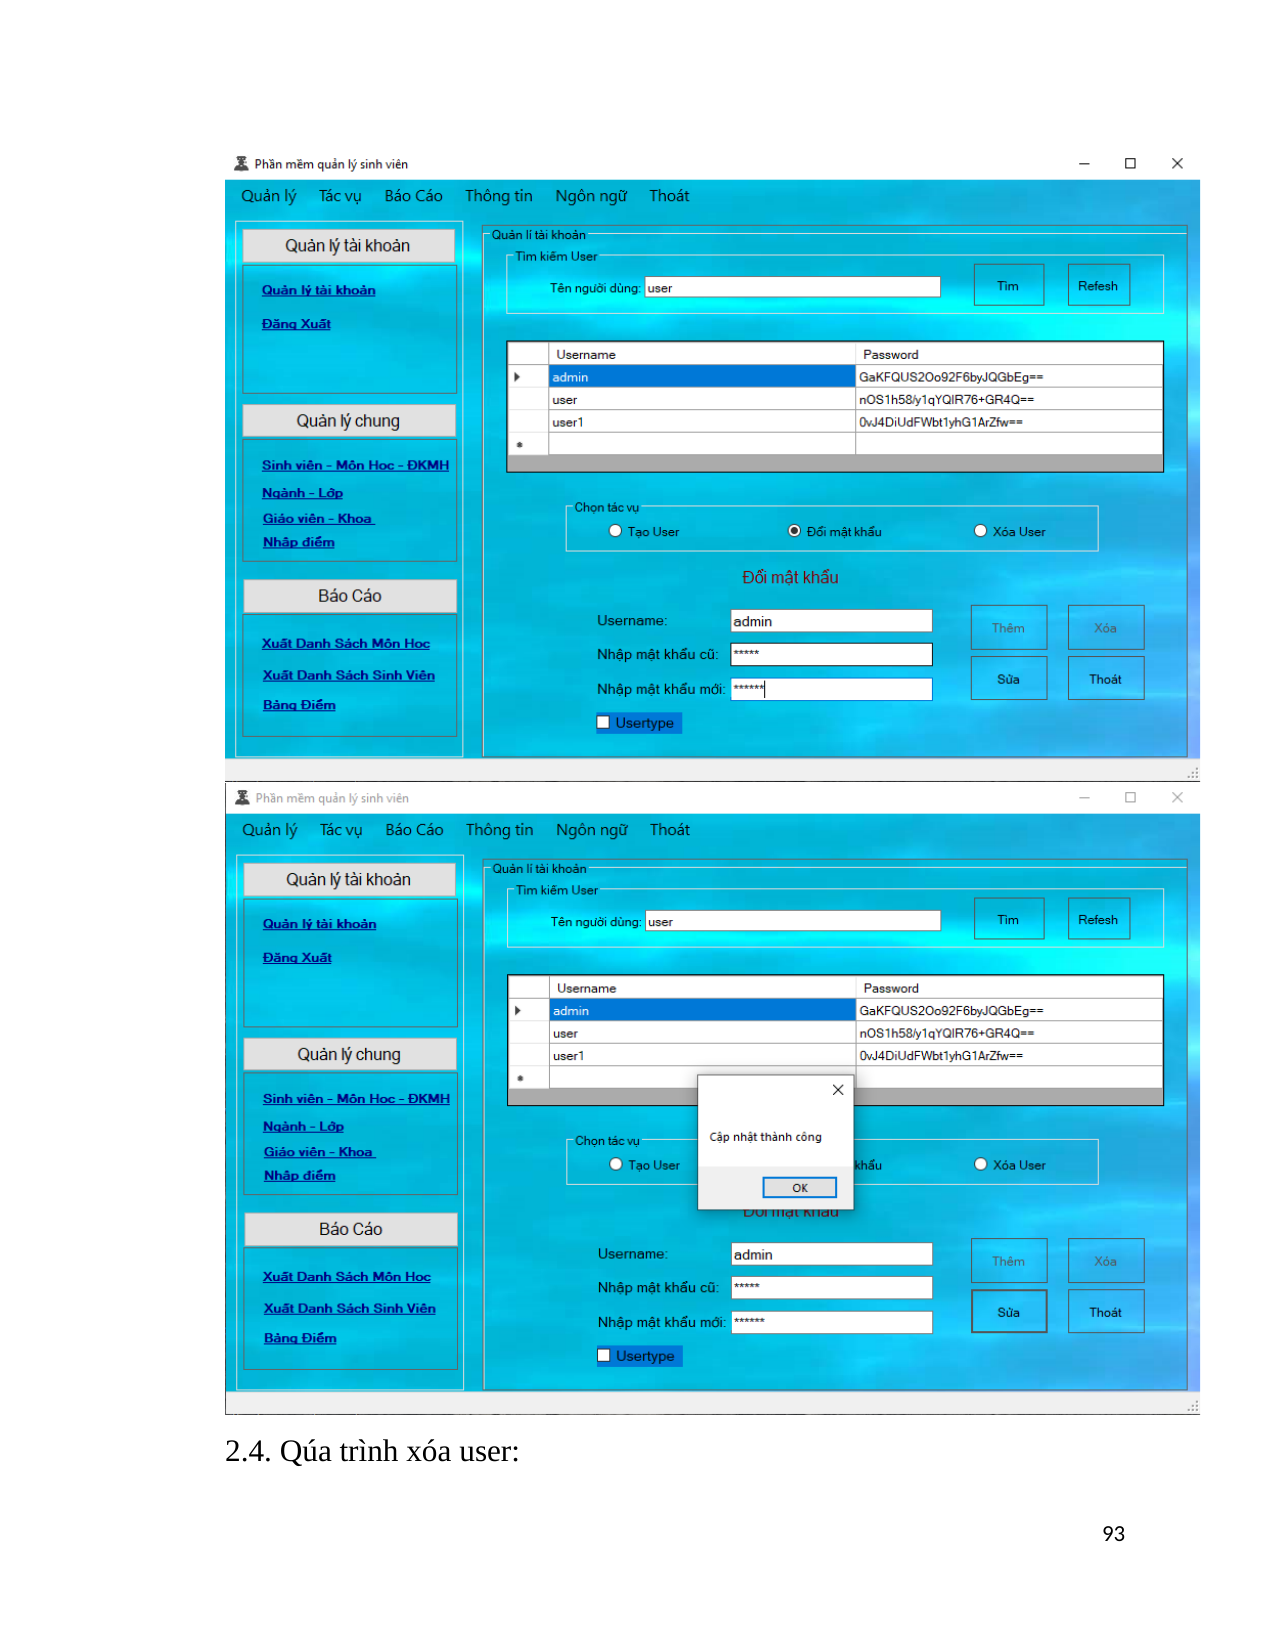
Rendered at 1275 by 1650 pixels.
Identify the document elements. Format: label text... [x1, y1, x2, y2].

text 2.4. Qúa trình xóa user: [225, 1433, 1125, 1468]
picture [225, 150, 1200, 782]
picture [225, 783, 1200, 1415]
